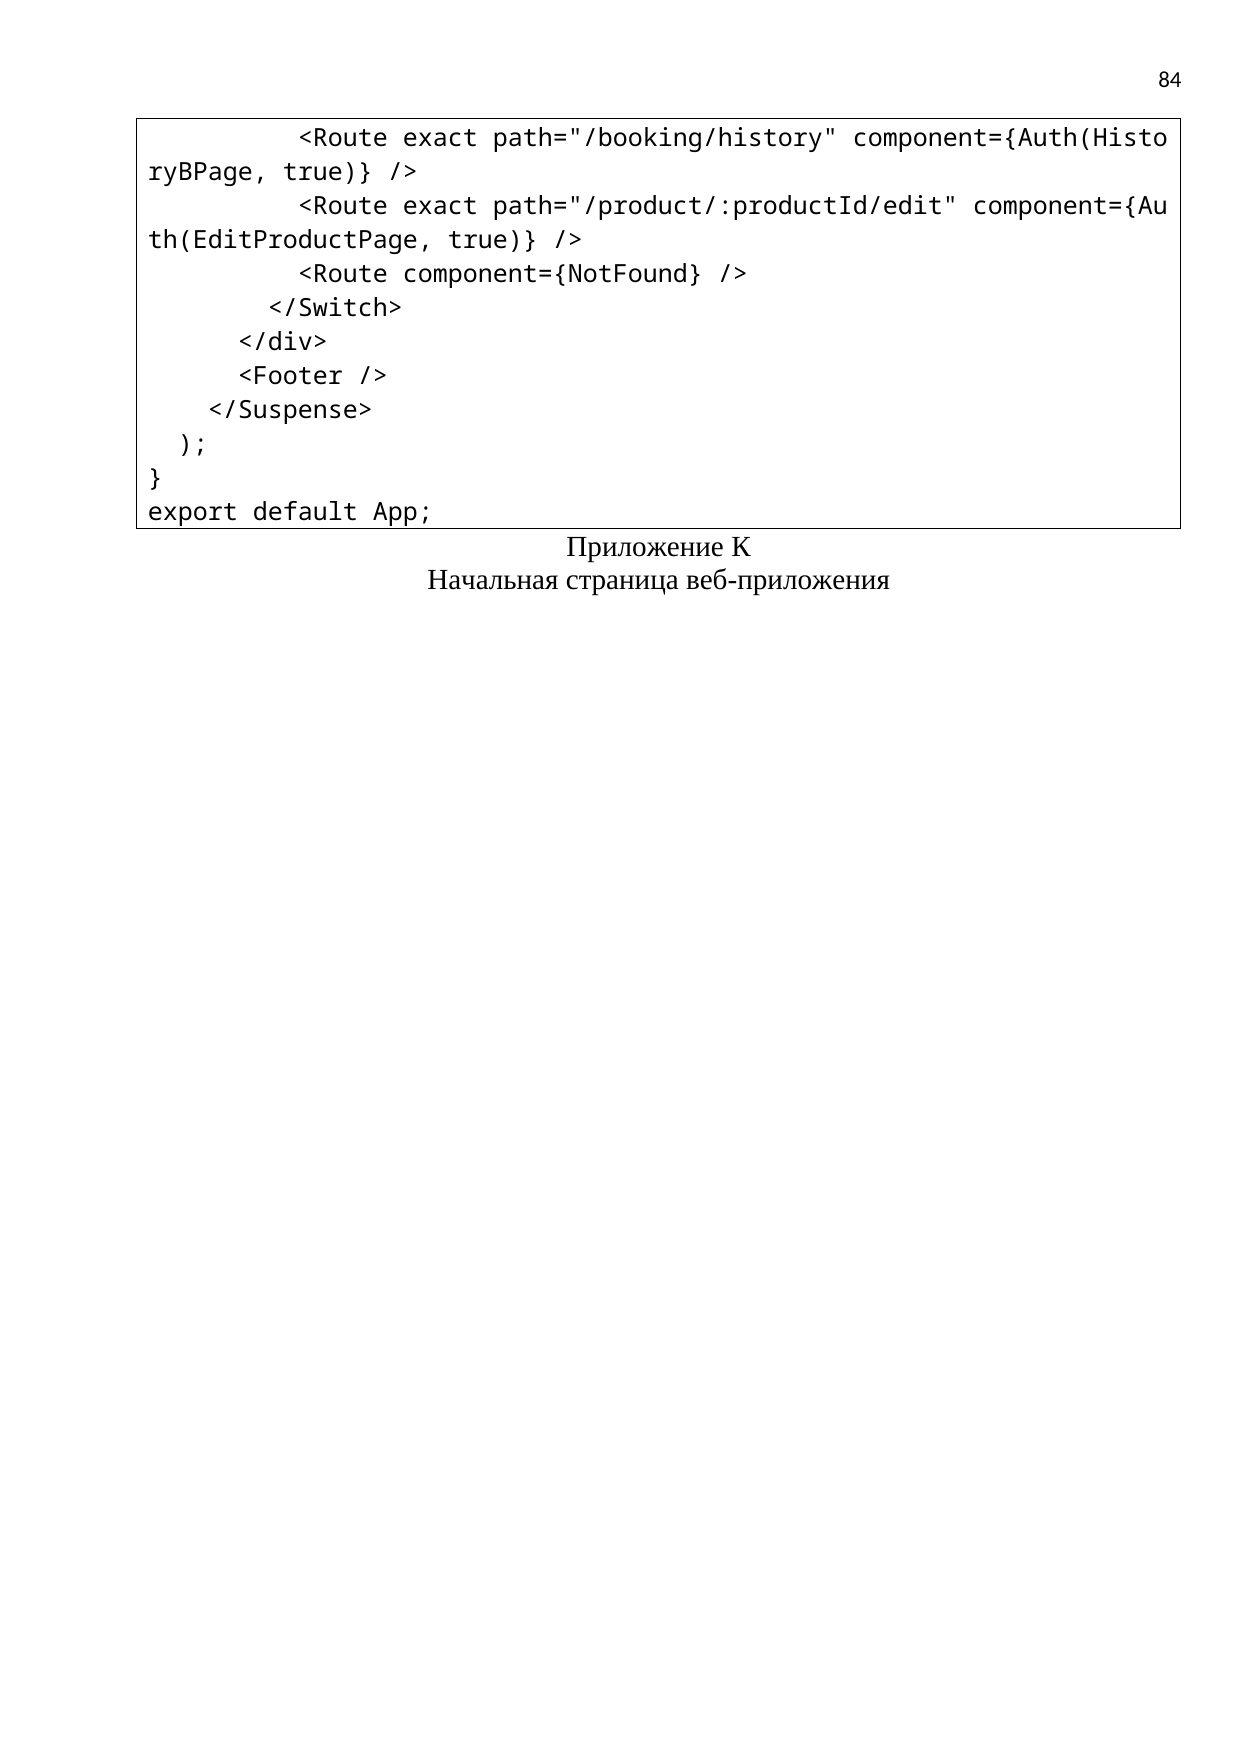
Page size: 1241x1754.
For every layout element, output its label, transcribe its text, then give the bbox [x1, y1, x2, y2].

text Начальная страница веб-приложения [136, 562, 1181, 596]
list Приложение К [136, 529, 1181, 562]
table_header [137, 119, 1180, 528]
